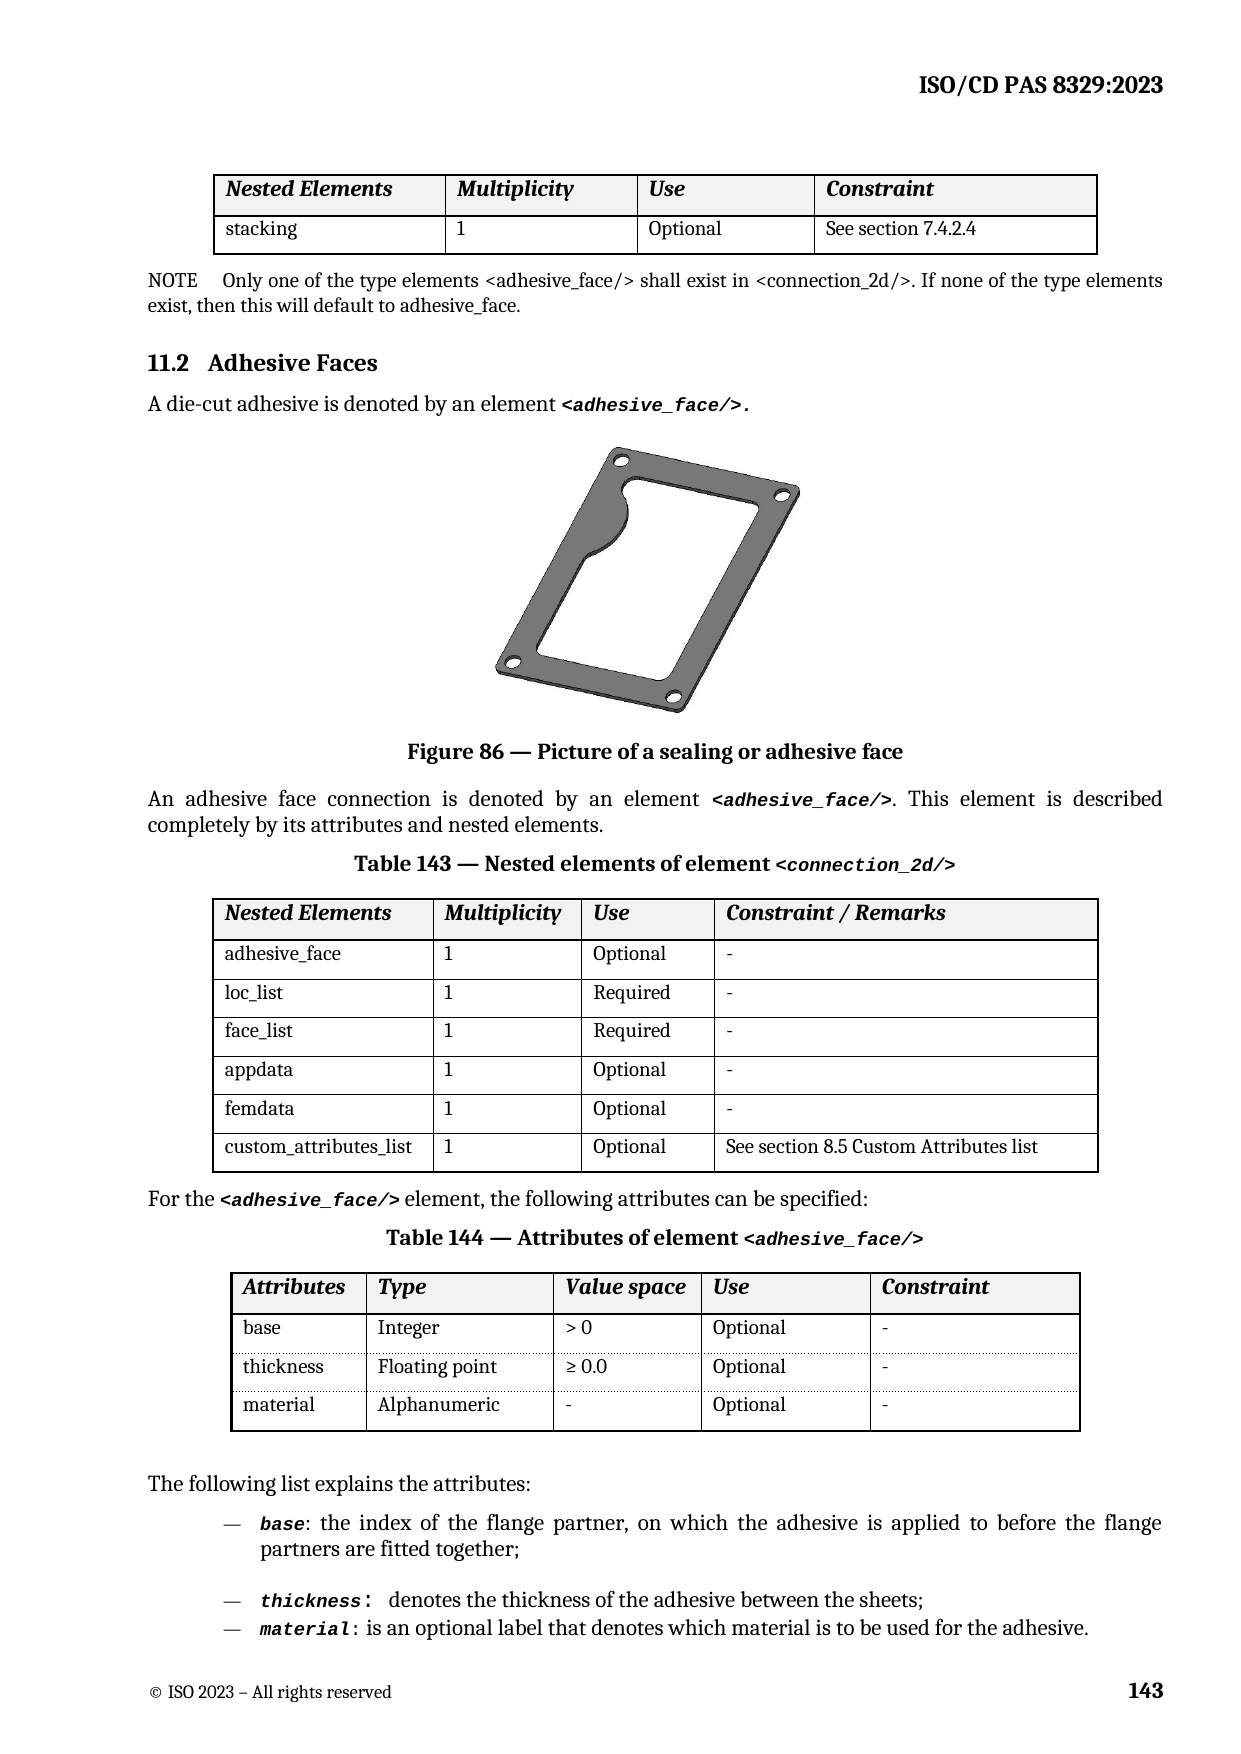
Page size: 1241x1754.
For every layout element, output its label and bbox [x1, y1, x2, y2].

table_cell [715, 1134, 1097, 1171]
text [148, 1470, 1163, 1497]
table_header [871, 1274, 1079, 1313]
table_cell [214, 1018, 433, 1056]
picture [425, 429, 887, 726]
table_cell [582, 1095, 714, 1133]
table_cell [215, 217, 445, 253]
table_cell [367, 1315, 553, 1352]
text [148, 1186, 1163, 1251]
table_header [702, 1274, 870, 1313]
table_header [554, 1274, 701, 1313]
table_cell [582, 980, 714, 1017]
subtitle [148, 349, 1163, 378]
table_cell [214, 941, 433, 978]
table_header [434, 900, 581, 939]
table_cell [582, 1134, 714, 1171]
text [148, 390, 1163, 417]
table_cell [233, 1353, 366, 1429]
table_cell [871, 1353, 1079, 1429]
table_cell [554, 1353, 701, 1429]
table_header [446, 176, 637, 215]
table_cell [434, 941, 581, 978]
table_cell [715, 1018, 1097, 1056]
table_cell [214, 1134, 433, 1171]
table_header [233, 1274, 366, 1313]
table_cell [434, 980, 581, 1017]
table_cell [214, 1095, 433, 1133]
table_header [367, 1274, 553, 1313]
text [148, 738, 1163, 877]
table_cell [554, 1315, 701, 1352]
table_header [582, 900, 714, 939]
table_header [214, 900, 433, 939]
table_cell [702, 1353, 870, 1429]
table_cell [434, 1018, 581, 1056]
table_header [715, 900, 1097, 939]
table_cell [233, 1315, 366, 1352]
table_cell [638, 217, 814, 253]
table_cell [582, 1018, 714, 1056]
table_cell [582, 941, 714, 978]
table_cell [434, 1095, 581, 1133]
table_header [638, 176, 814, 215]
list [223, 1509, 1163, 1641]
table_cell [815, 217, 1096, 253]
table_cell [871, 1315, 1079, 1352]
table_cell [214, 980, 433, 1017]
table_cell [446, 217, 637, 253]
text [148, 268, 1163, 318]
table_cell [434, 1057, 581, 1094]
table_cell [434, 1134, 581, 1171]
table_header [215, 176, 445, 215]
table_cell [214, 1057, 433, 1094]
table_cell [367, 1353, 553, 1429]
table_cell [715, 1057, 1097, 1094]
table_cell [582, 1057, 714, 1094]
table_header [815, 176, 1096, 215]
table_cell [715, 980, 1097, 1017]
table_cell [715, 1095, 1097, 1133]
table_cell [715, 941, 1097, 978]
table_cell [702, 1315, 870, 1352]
